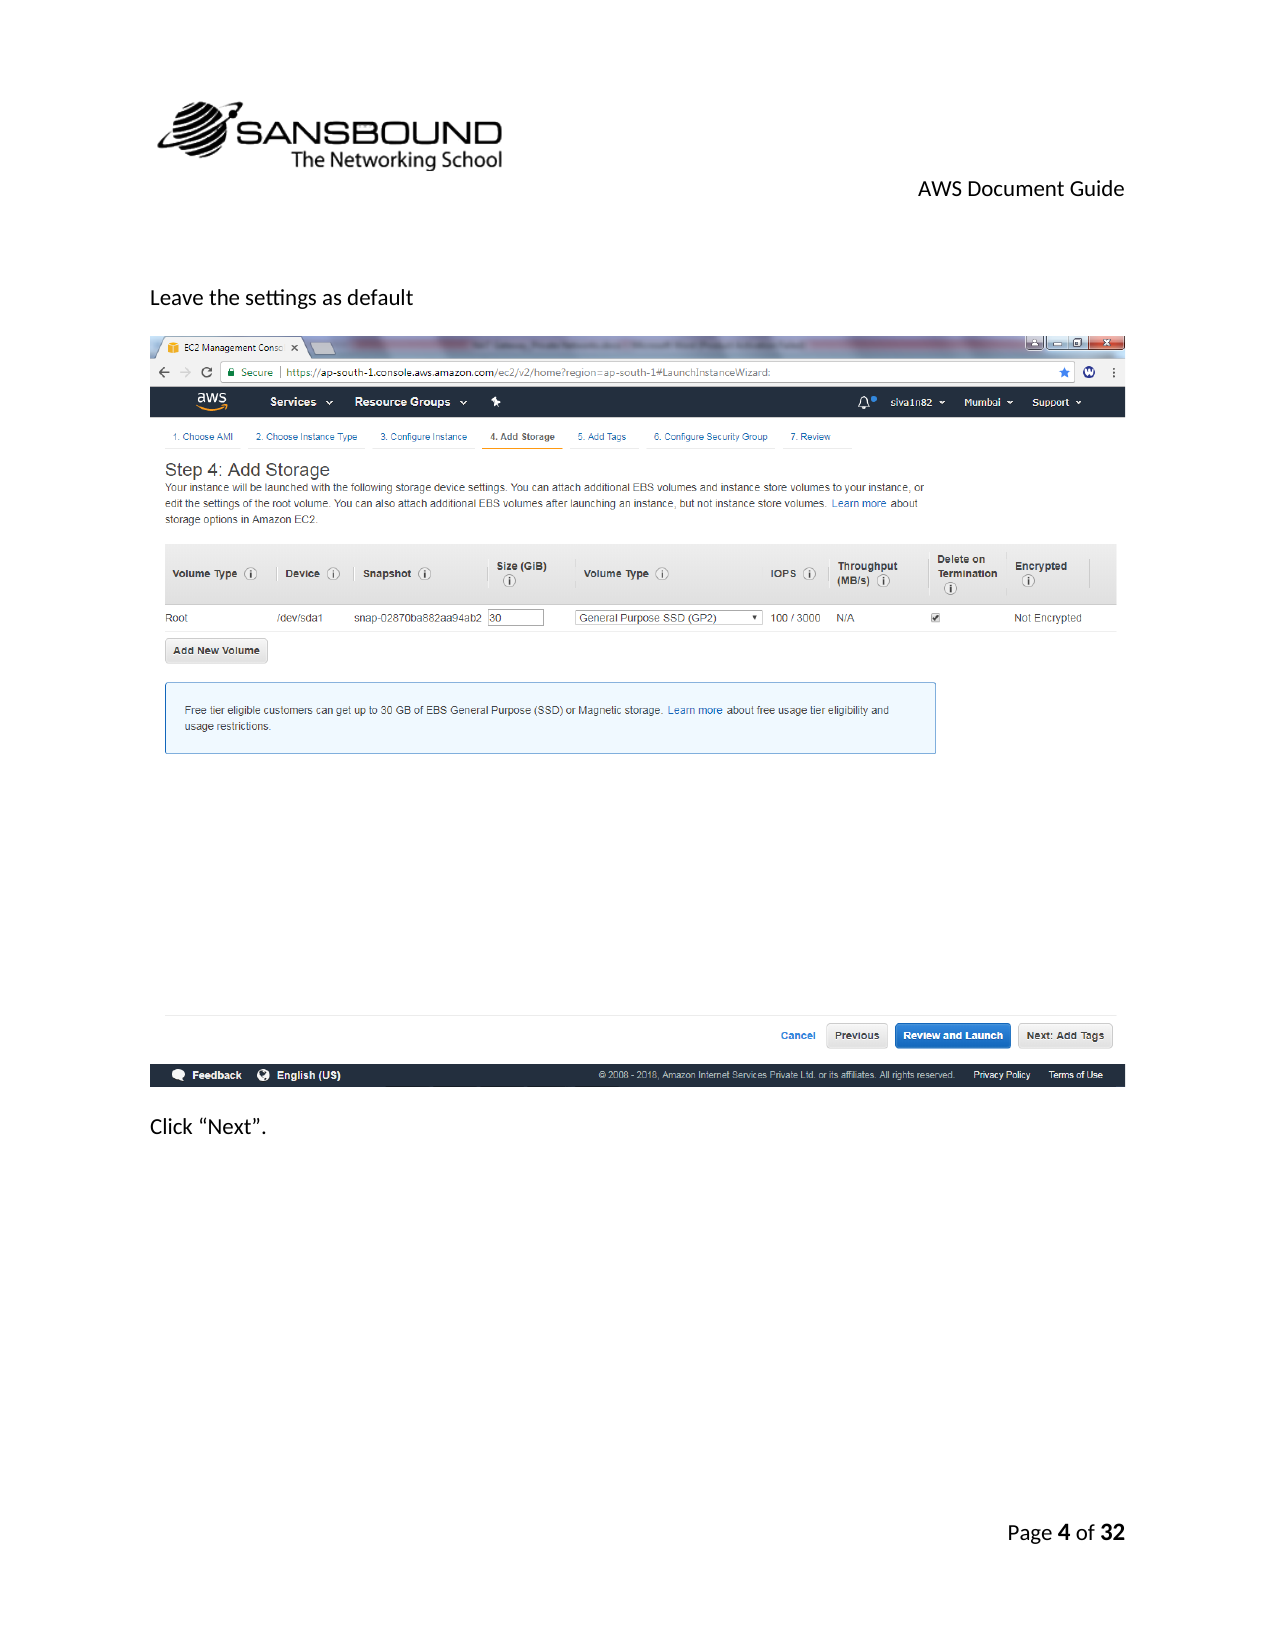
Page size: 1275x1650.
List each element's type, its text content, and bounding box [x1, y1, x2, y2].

picture [150, 336, 1125, 1087]
picture [150, 75, 514, 197]
text Click “Next”. [150, 1112, 1125, 1140]
text Leave the settings as default [150, 283, 1125, 311]
